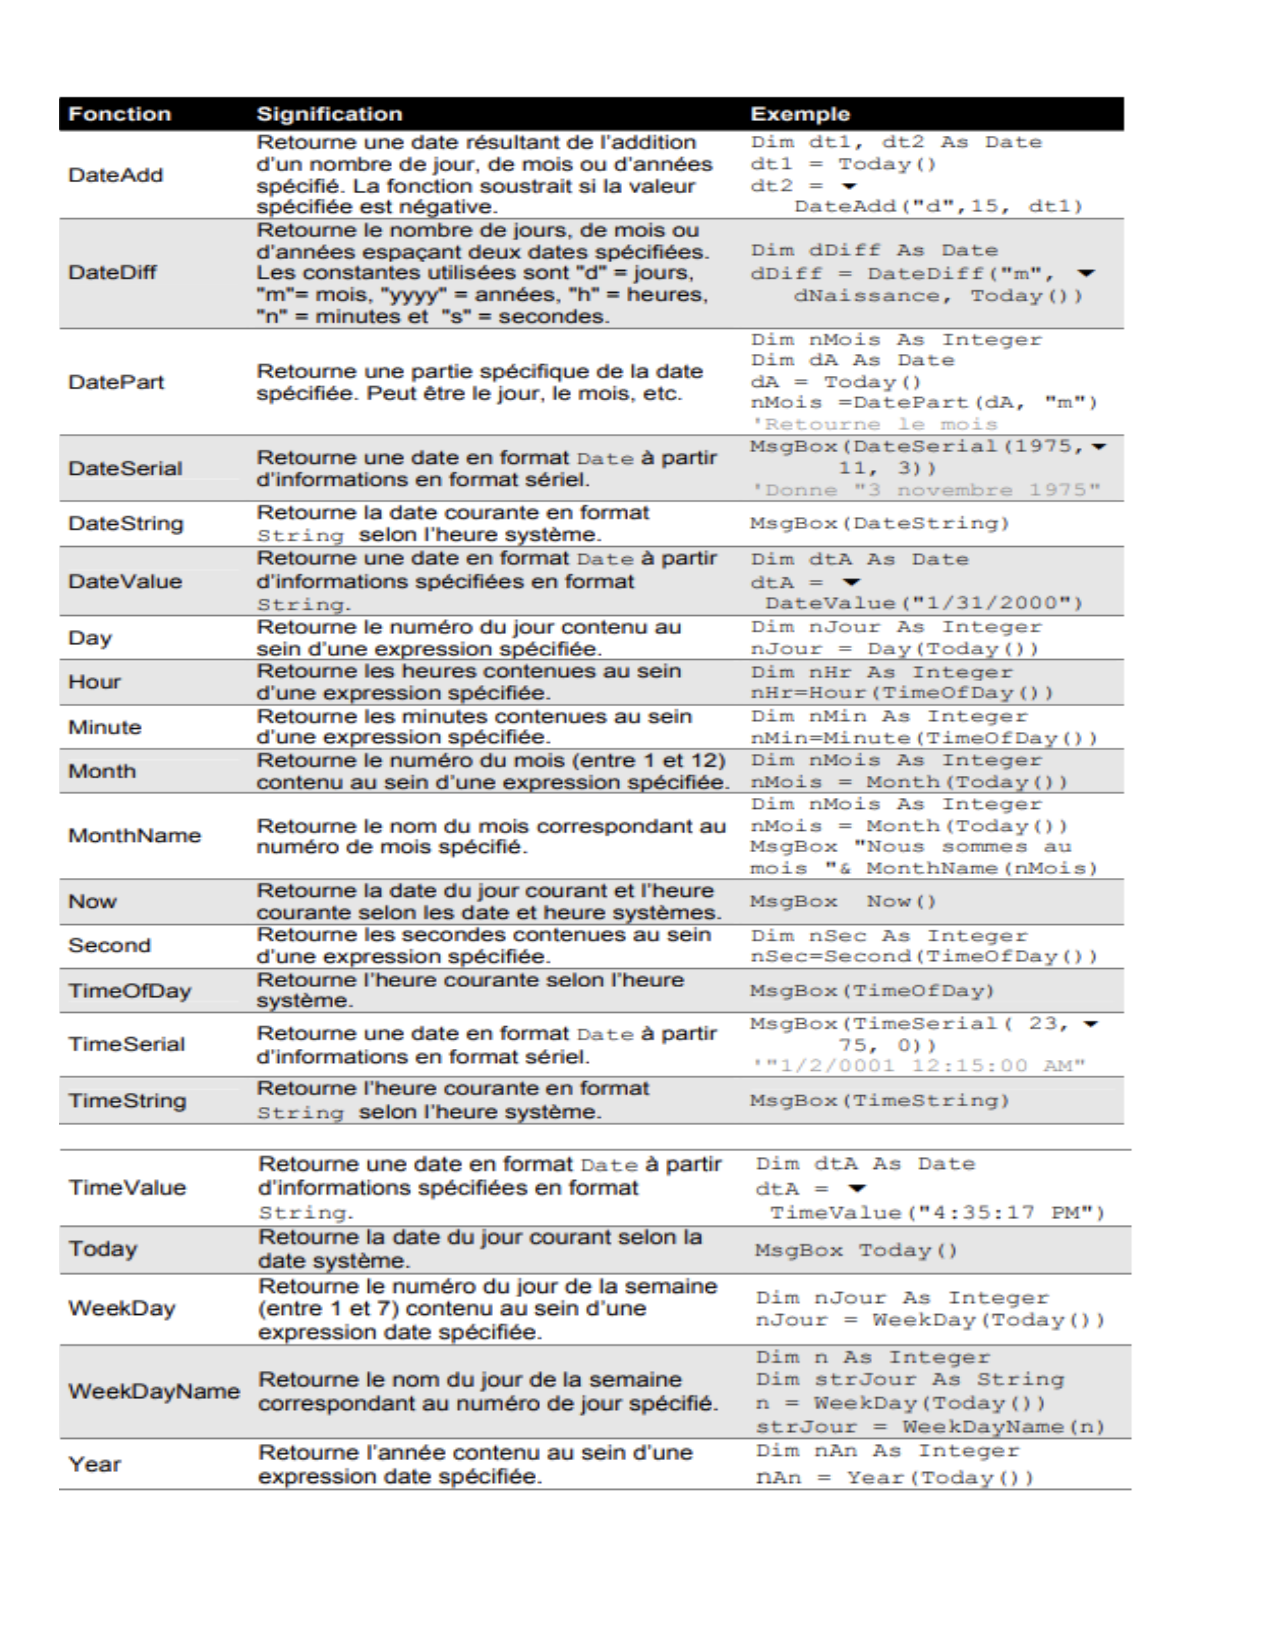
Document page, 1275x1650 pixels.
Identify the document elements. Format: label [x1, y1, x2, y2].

picture [59, 1141, 1153, 1501]
picture [59, 89, 1141, 1140]
